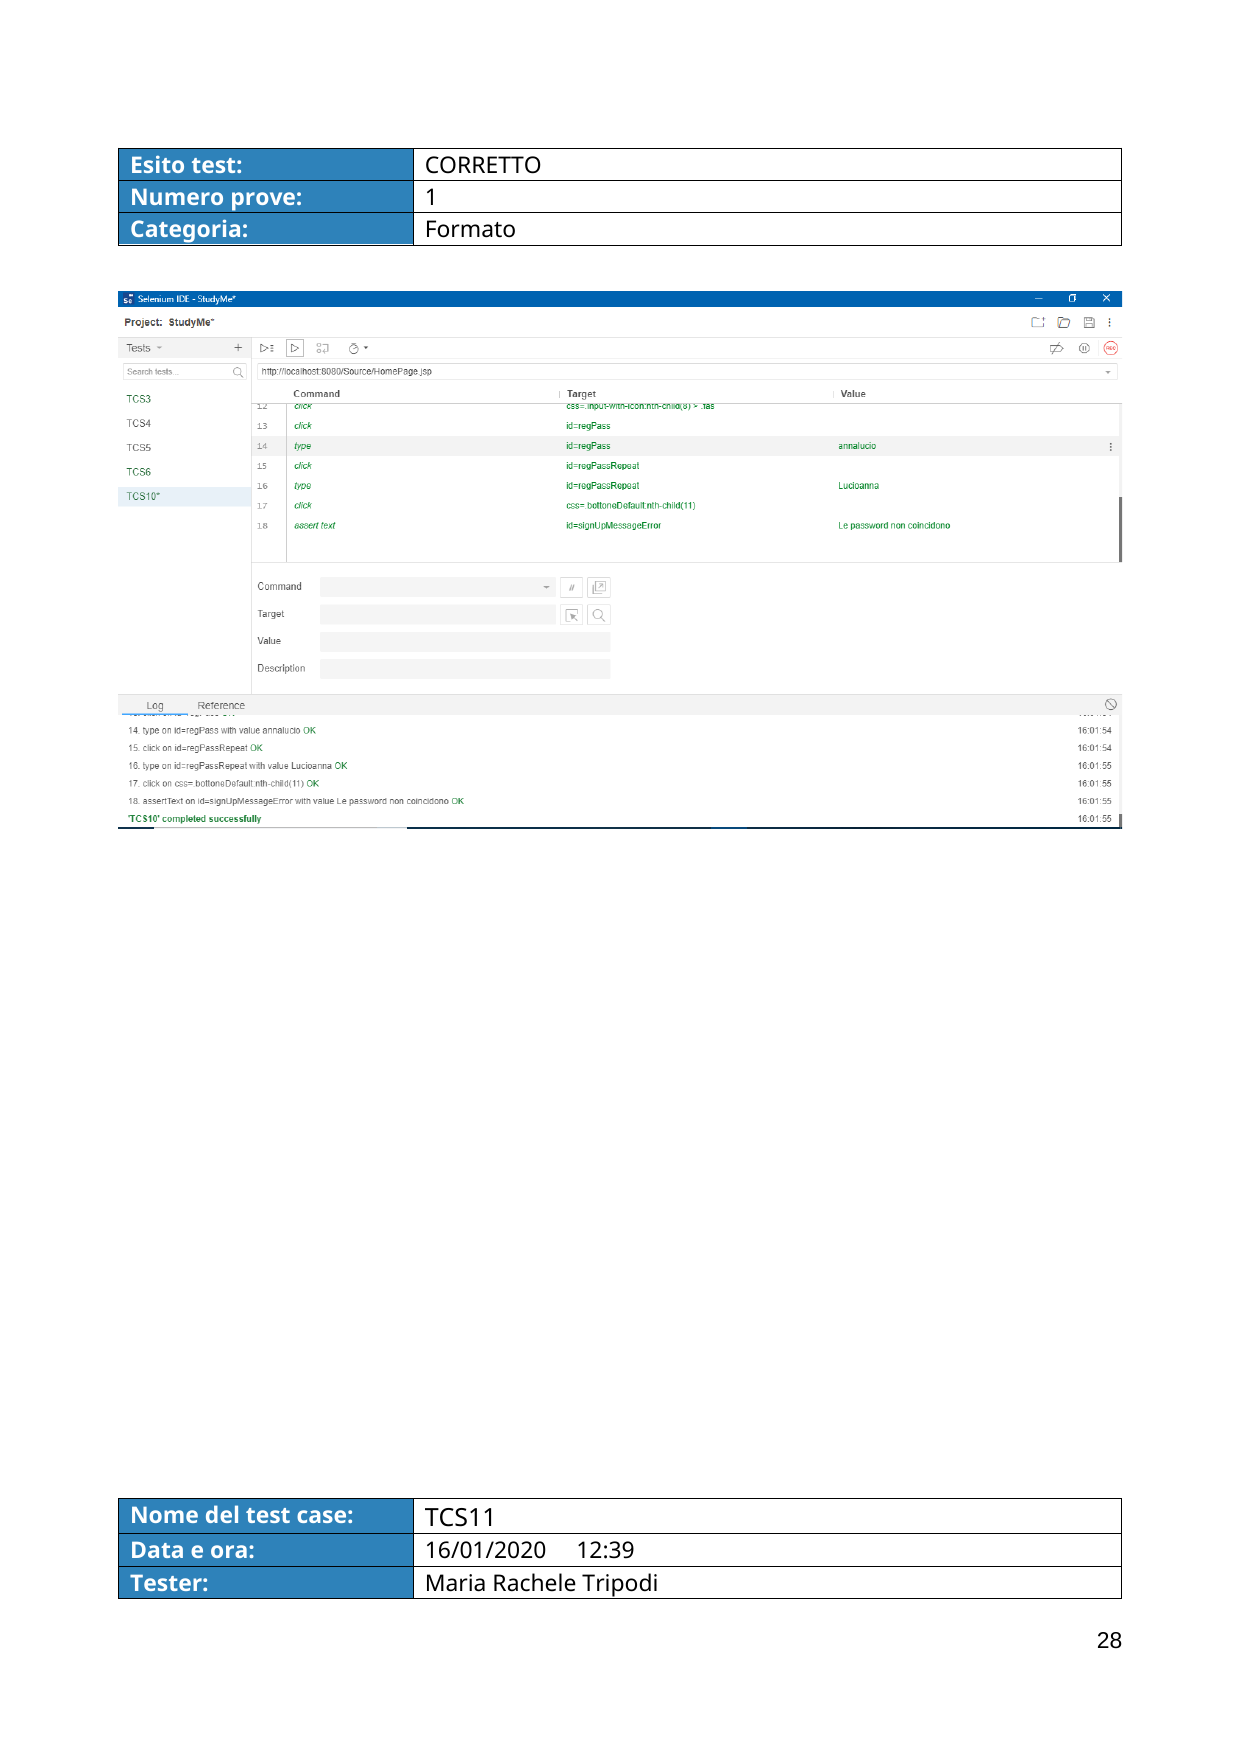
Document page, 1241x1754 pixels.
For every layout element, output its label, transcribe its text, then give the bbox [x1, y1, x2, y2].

table_cell Numero prove: [119, 181, 413, 212]
table_cell CORRETTO [414, 149, 1121, 180]
table_header Nome del test case: [119, 1499, 413, 1533]
table_cell Formato [414, 213, 1121, 244]
table_cell 16/01/2020 12:39 [414, 1534, 1121, 1566]
table_cell Esito test: [119, 149, 413, 180]
table_cell Categoria: [119, 213, 413, 244]
table_cell Maria Rachele Tripodi [414, 1567, 1121, 1598]
table_header TCS11 [414, 1499, 1121, 1533]
table_cell Tester: [119, 1567, 413, 1598]
table_cell Data e ora: [119, 1534, 413, 1566]
picture [118, 291, 1123, 829]
table_cell 1 [414, 181, 1121, 212]
